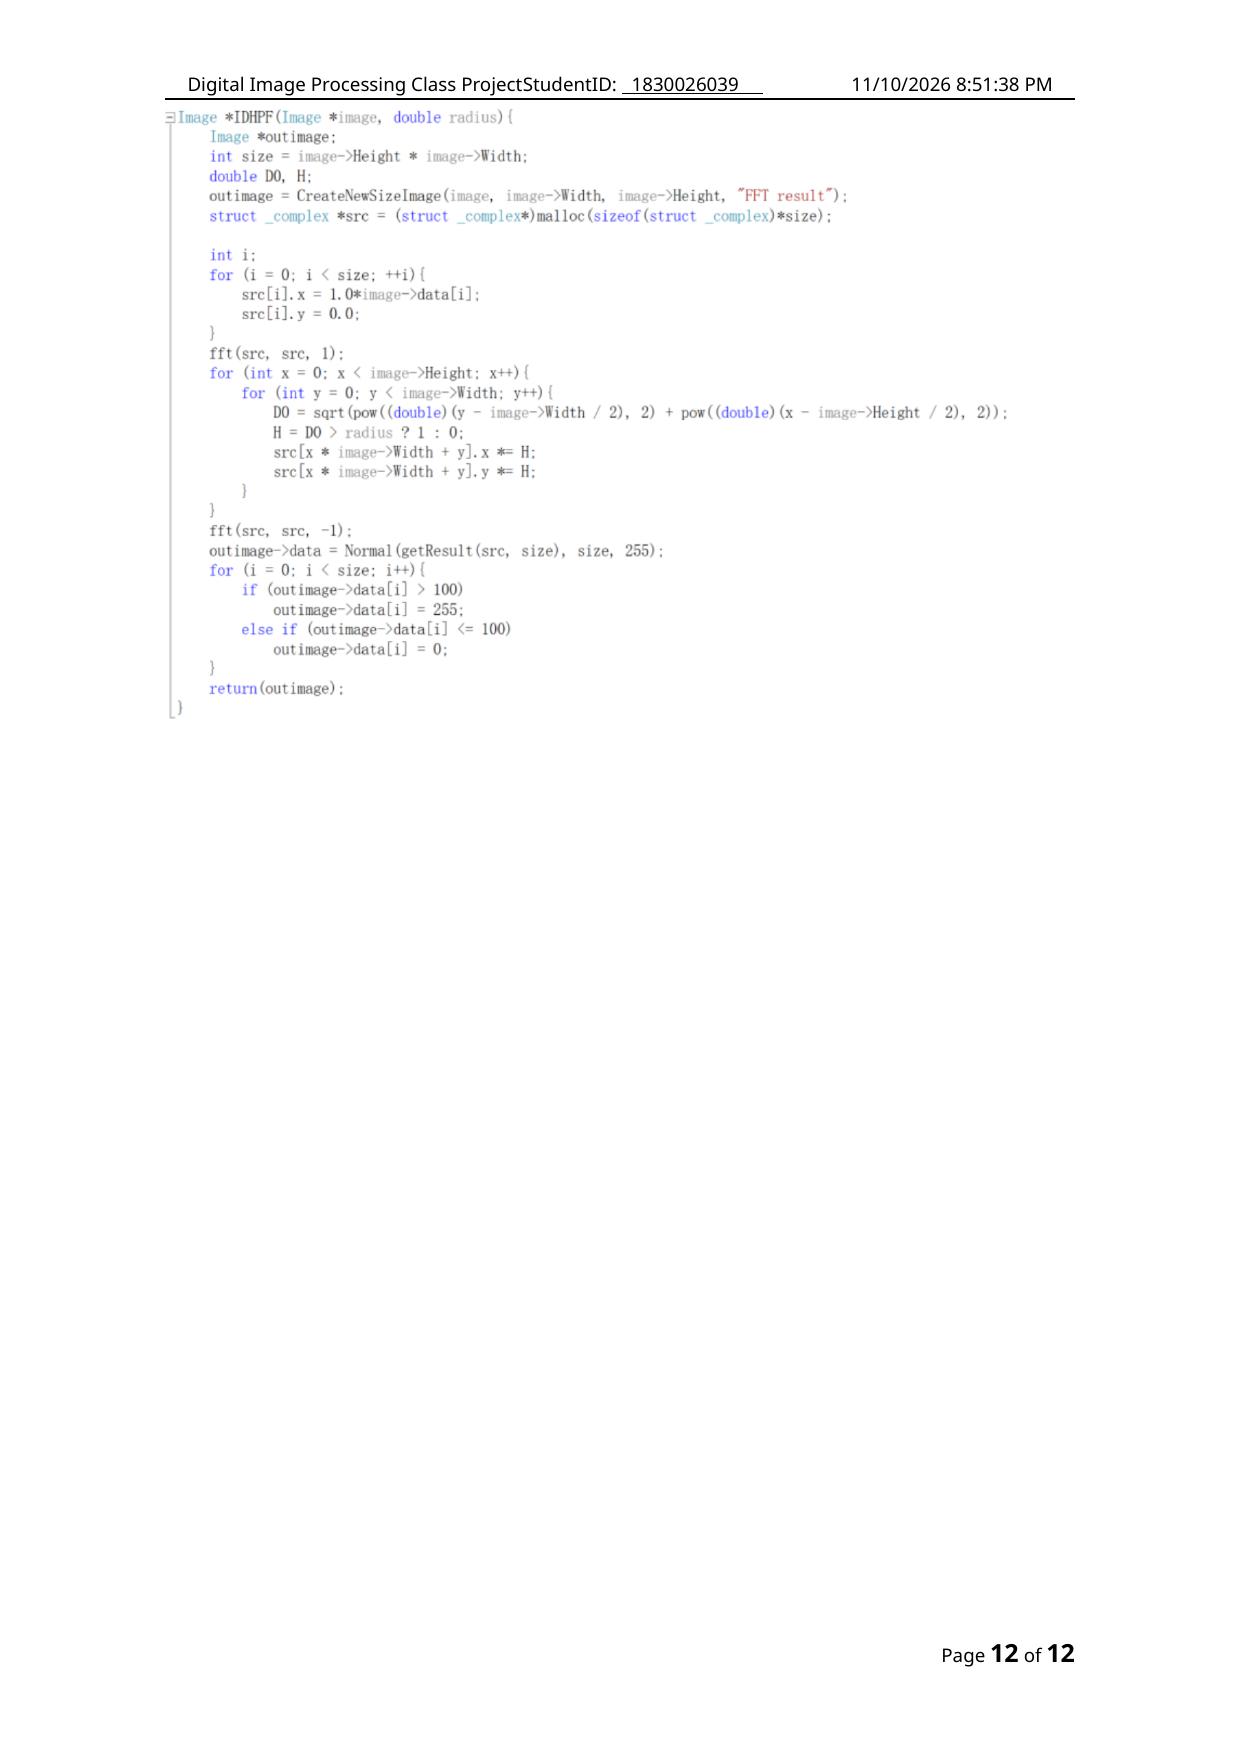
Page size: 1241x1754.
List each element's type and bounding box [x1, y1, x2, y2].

picture [165, 106, 1075, 727]
